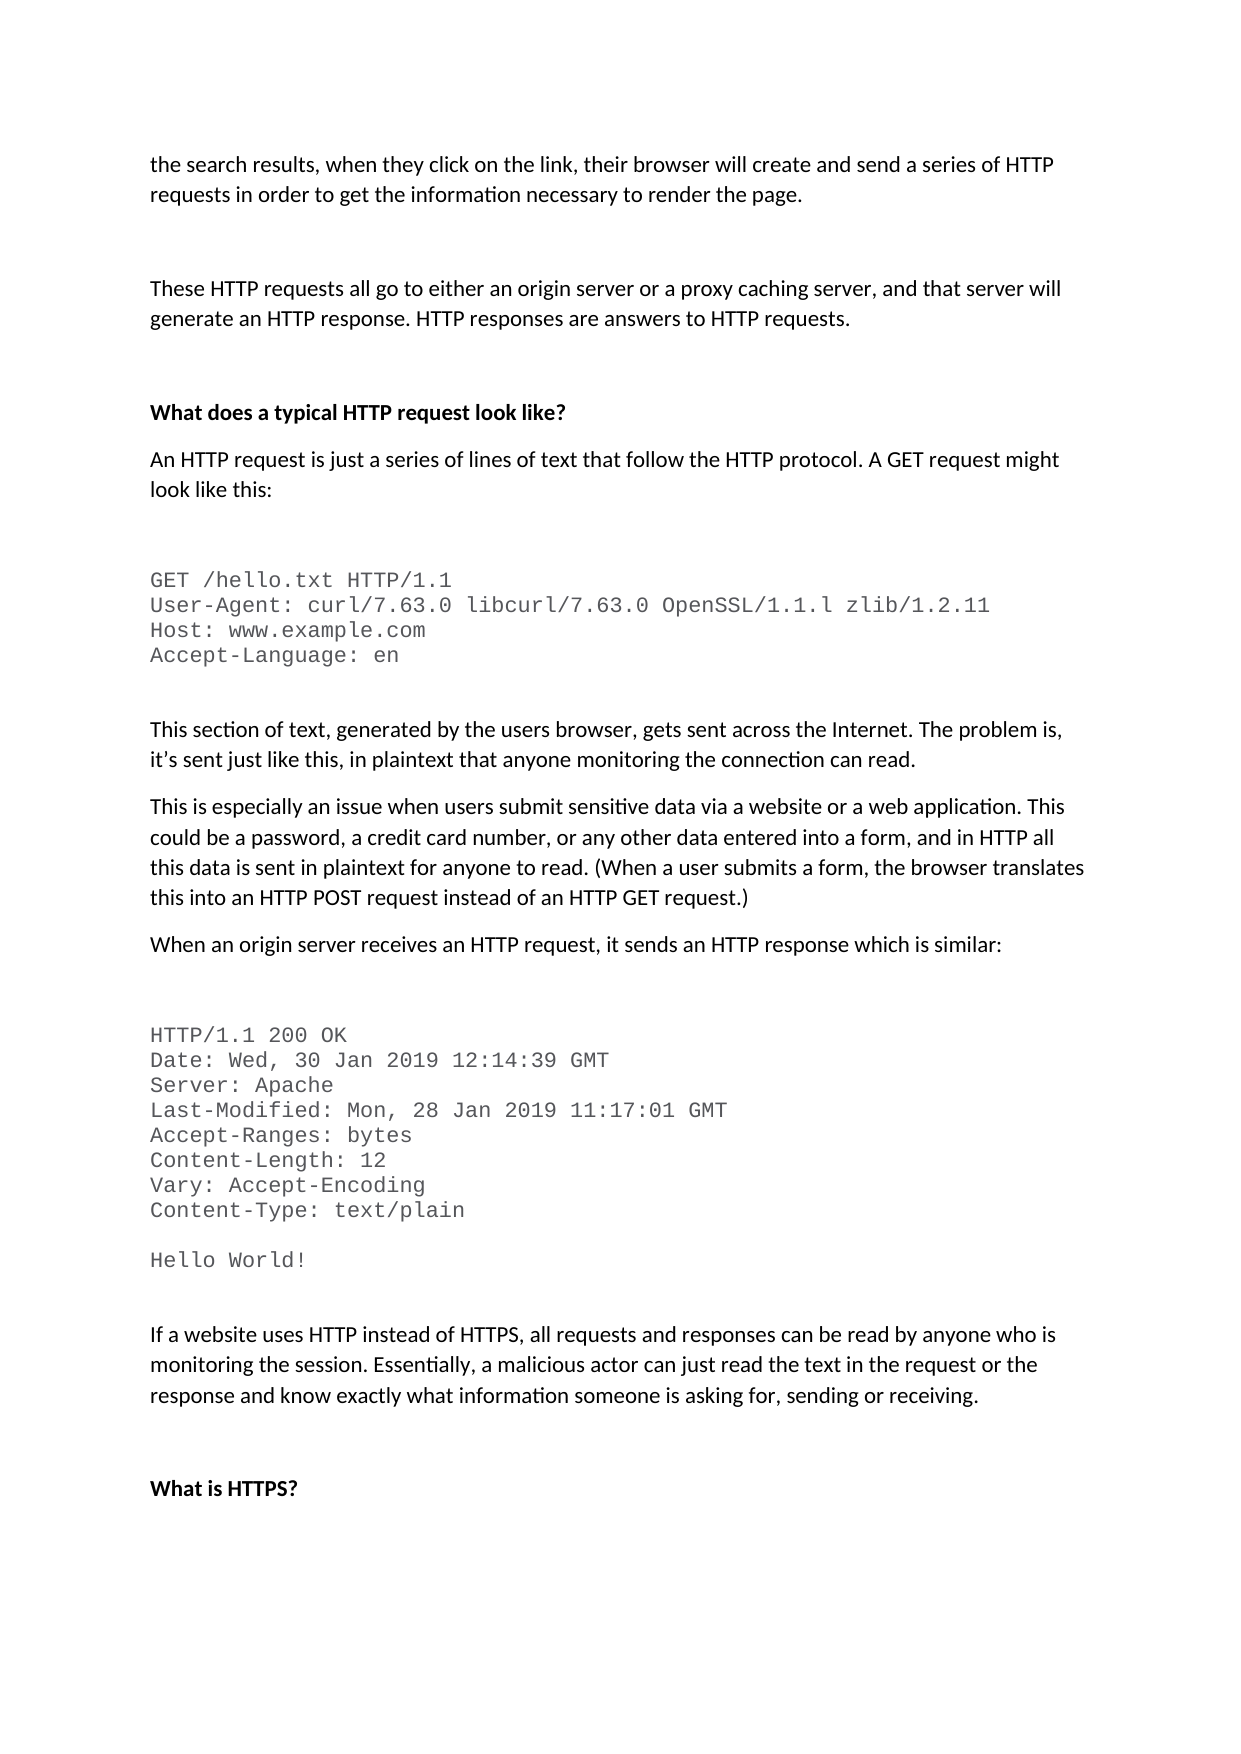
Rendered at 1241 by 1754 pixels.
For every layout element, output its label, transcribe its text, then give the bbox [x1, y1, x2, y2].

text Date: Wed, 30 Jan 2019 12:14:39 GMT [150, 1049, 1090, 1074]
text Vary: Accept-Encoding [150, 1174, 1090, 1199]
text An HTTP request is just a series of lines of text that follow the HTTP protocol. A GET request might look like this: [150, 445, 1090, 503]
text Accept-Ranges: bytes [150, 1124, 1090, 1149]
text When an origin server receives an HTTP request, it sends an HTTP response which is similar: [150, 930, 1090, 958]
text These HTTP requests all go to either an origin server or a proxy caching server, and that server will generate an HTTP response. HTTP responses are answers to HTTP requests. [150, 274, 1090, 332]
text Last-Modified: Mon, 28 Jan 2019 11:17:01 GMT [150, 1099, 1090, 1124]
text HTTP/1.1 200 OK [150, 1024, 1090, 1049]
text If a website uses HTTP instead of HTTPS, all requests and responses can be read by anyone who is monitoring the session. Essentially, a malicious actor can just read the text in the request or the response and know exactly what information someone is asking for, sending or receiving. [150, 1320, 1090, 1409]
text Server: Apache [150, 1074, 1090, 1099]
text Host: www.example.com [150, 619, 1090, 644]
text What is HTTPS? [150, 1474, 1090, 1503]
text This is especially an issue when users submit sensitive data via a website or a web application. This could be a password, a credit card number, or any other data entered into a form, and in HTTP all this data is sent in plaintext for anyone to read. (When a user submits a form, the browser translates this into an HTTP POST request instead of an HTTP GET request.) [150, 792, 1090, 911]
text Hello World! [150, 1249, 1090, 1273]
text User-Agent: curl/7.63.0 libcurl/7.63.0 OpenSSL/1.1.l zlib/1.2.11 [150, 594, 1090, 619]
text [150, 150, 1090, 208]
text This section of text, generated by the users browser, gets sent across the Internet. The problem is, it’s sent just like this, in plaintext that anyone monitoring the connection can read. [150, 715, 1090, 774]
text What does a typical HTTP request look like? [150, 398, 1090, 426]
text Content-Length: 12 [150, 1149, 1090, 1174]
text GET /hello.txt HTTP/1.1 [150, 569, 1090, 594]
text Content-Type: text/plain [150, 1199, 1090, 1224]
text Accept-Language: en [150, 644, 1090, 668]
